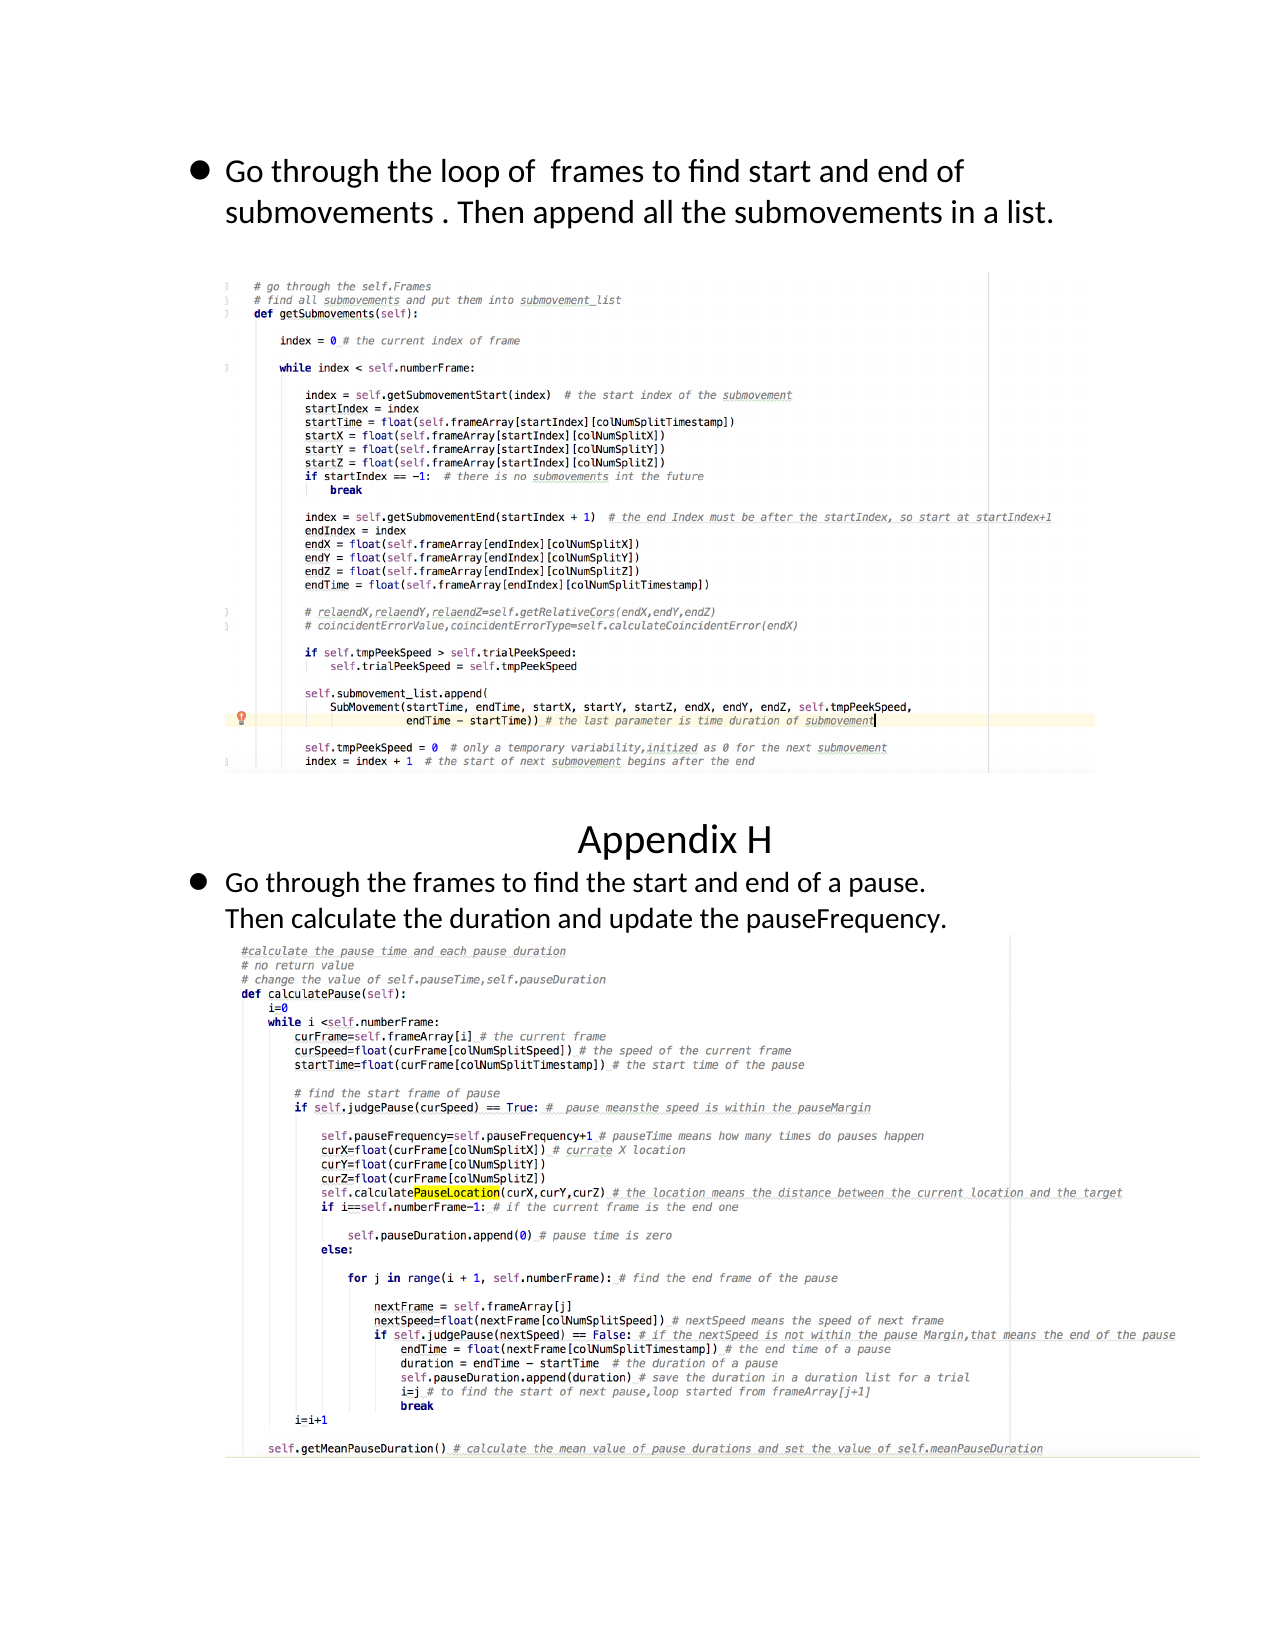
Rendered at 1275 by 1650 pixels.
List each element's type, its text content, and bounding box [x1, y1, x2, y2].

list Then calculate the duration and update the pauseFrequency. [225, 900, 1125, 935]
list Go through the loop of frames to find start and end of submovements . Then append all the submovements in a list. [187, 150, 1125, 231]
list Go through the frames to find the start and end of a pause. [187, 864, 1125, 900]
list Appendix H [225, 813, 1125, 864]
picture [225, 272, 1096, 773]
picture [225, 935, 1200, 1458]
